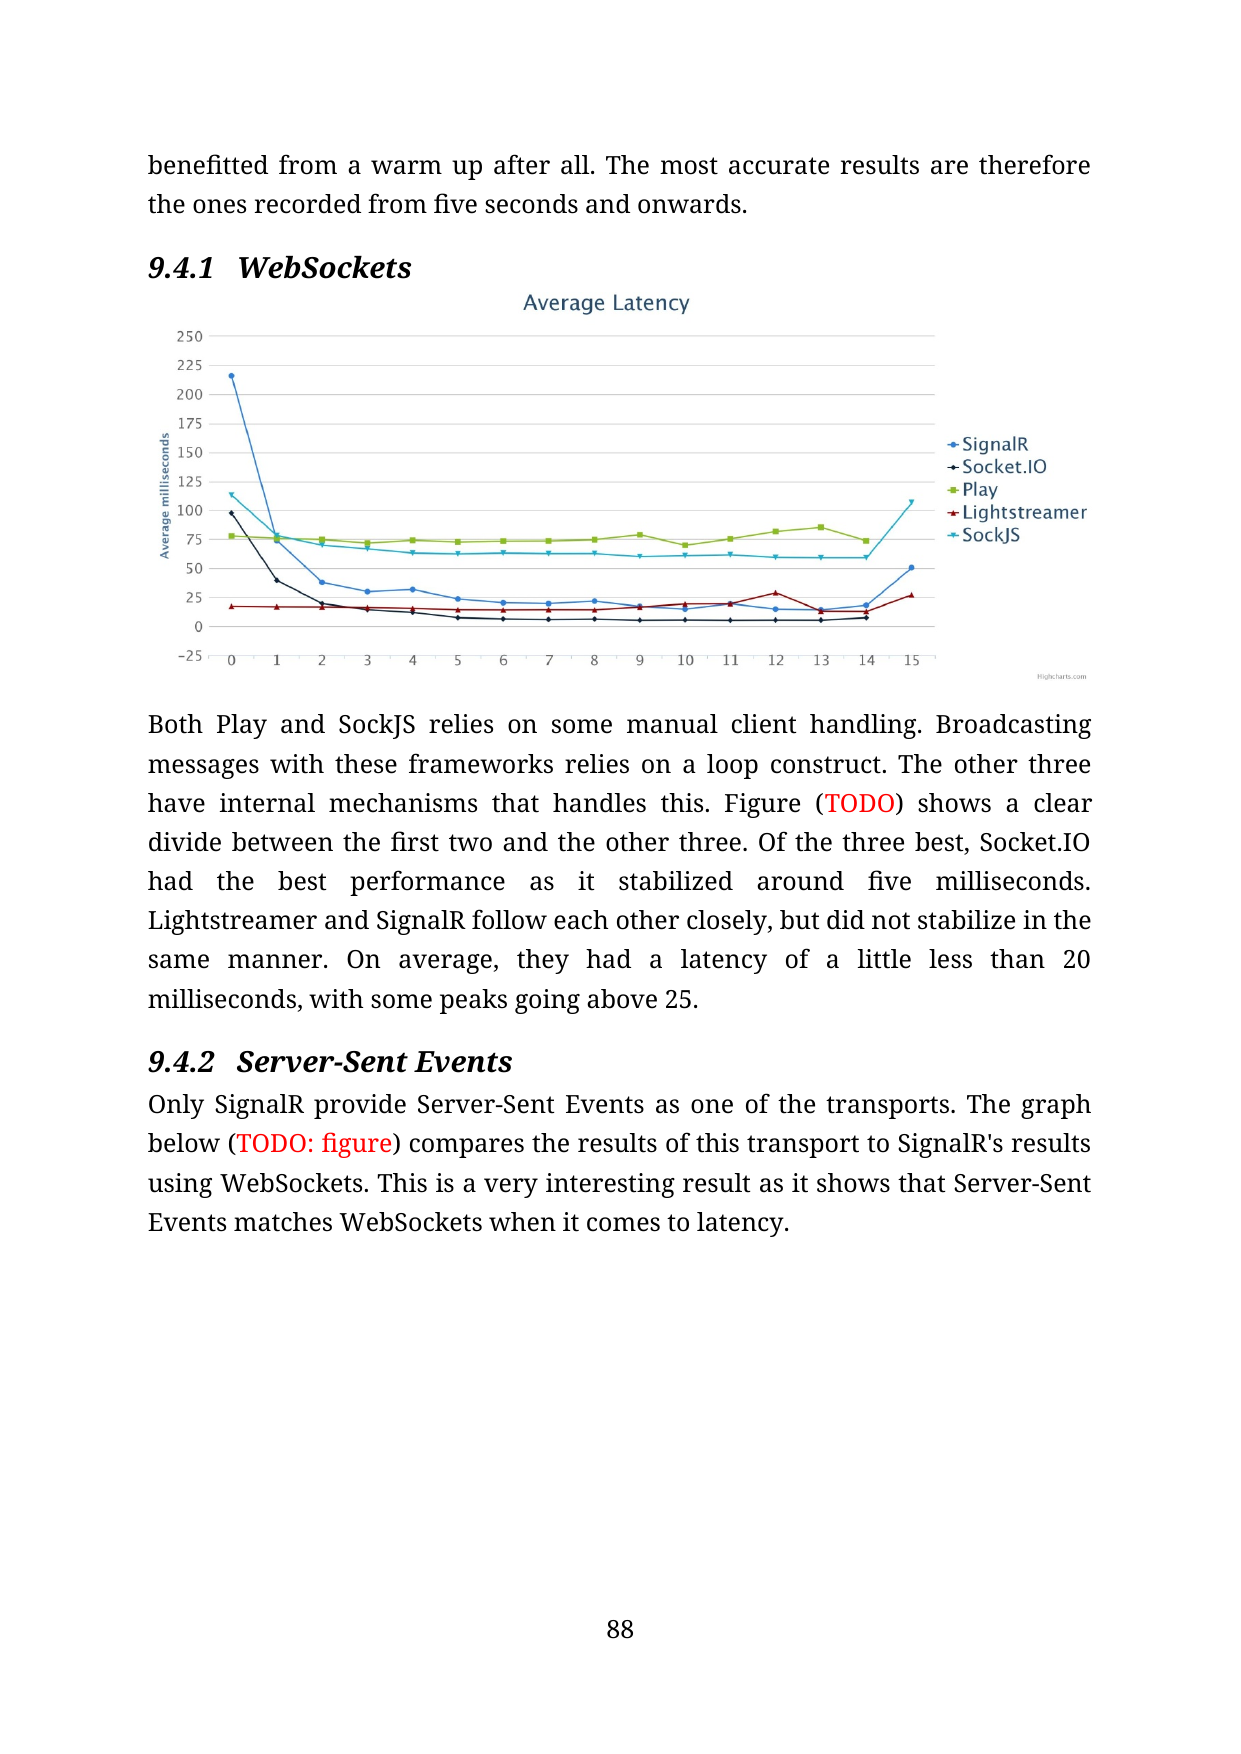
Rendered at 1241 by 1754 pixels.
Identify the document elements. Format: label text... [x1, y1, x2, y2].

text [148, 148, 1092, 221]
subtitle WebSockets [148, 247, 1092, 287]
picture [147, 292, 1093, 682]
text Only SignalR provide Server-Sent Events as one of the transports. The graph below (TODO: figure) compares the results of this transport to SignalR's results using WebSockets. This is a very interesting result as it shows that Server-Sent Events matches WebSockets when it comes to latency. [148, 1087, 1092, 1238]
text Both Play and SockJS relies on some manual client handling. Broadcasting messages with these frameworks relies on a loop construct. The other three have internal mechanisms that handles this. Figure (TODO) shows a clear divide between the first two and the other three. Of the three best, Socket.IO had the best performance as it stabilized around five milliseconds. Lightstreamer and SignalR follow each other closely, but did not stabilize in the same manner. On average, they had a latency of a little less than 20 milliseconds, with some peaks going above 25. [148, 707, 1092, 1015]
subtitle Server-Sent Events [148, 1041, 1092, 1081]
